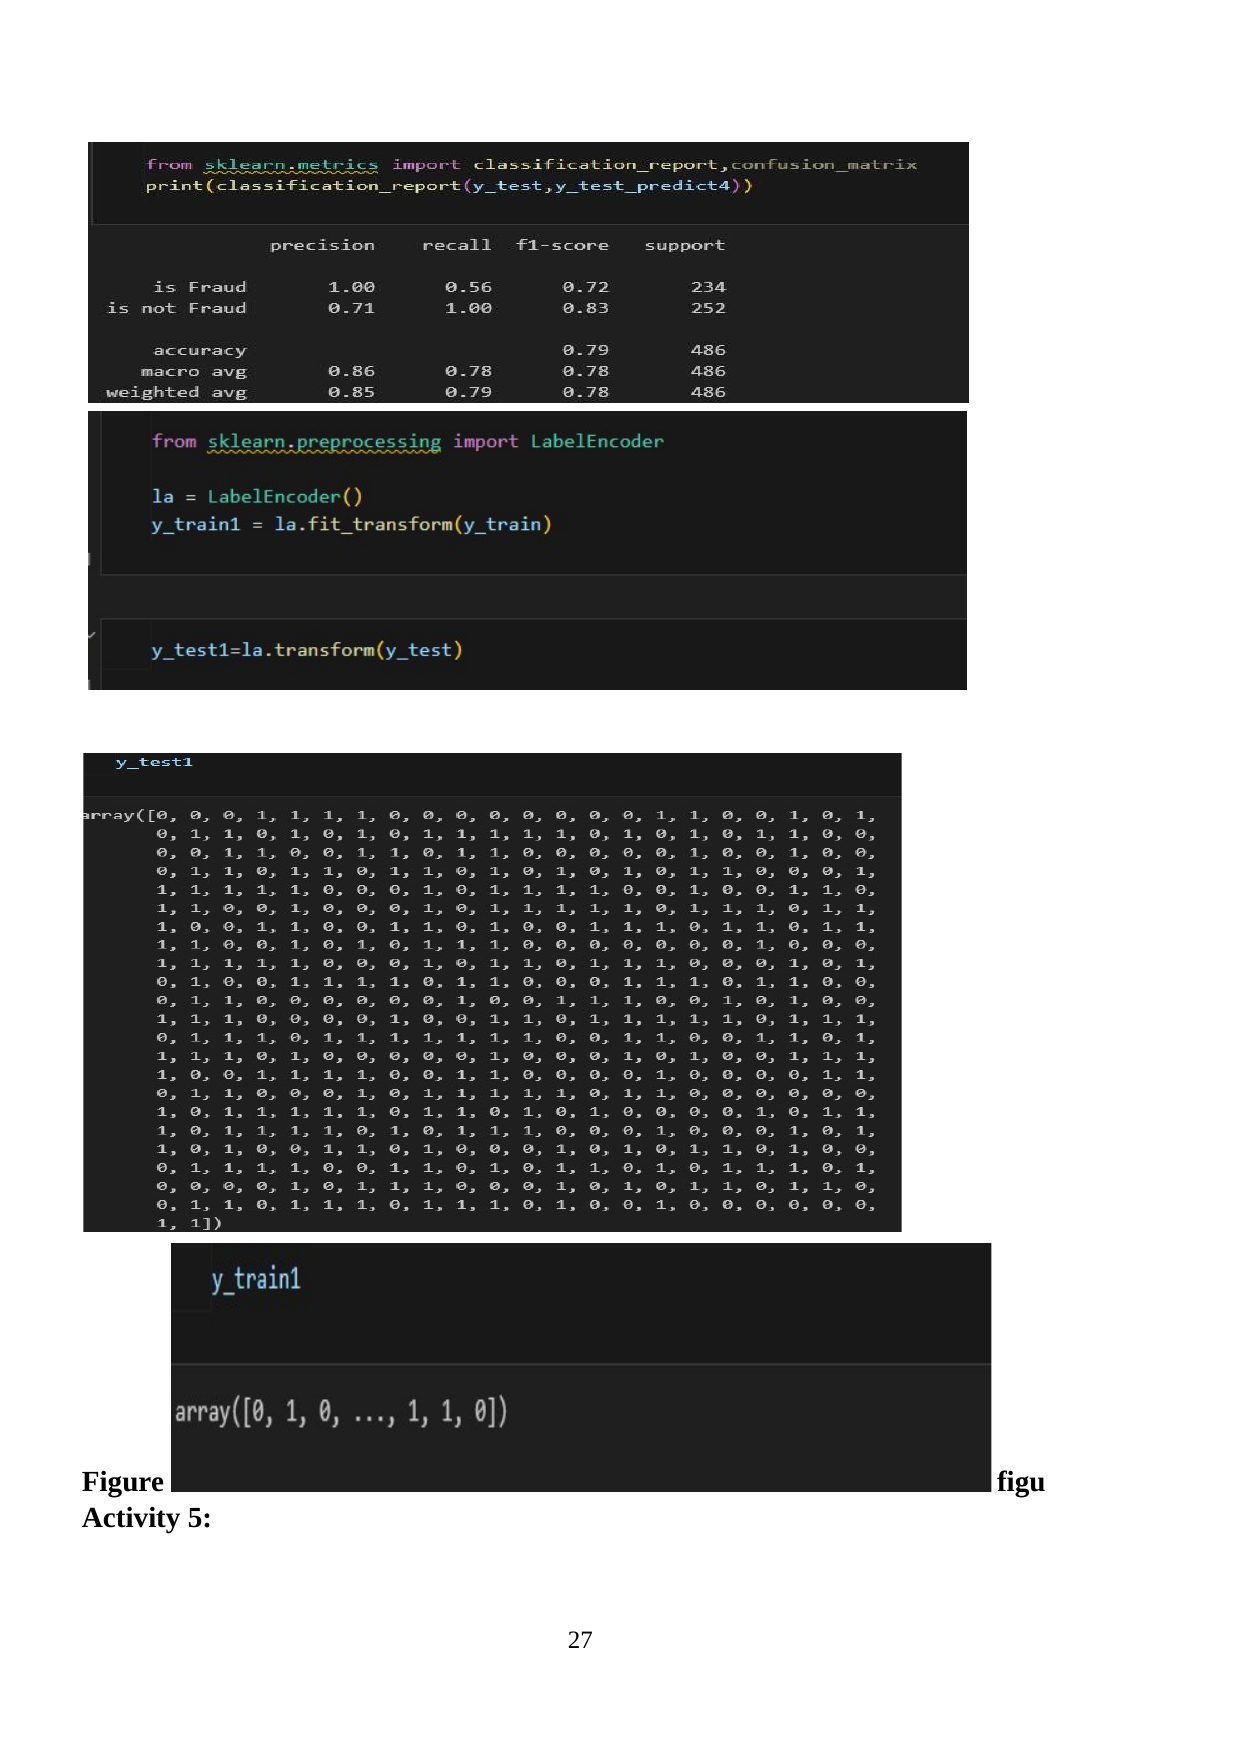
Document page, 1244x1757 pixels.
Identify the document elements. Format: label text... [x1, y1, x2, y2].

picture [83, 753, 902, 1232]
picture [88, 142, 969, 403]
picture [171, 1243, 992, 1492]
text Activity 5: [82, 1500, 1225, 1534]
picture [88, 411, 967, 690]
